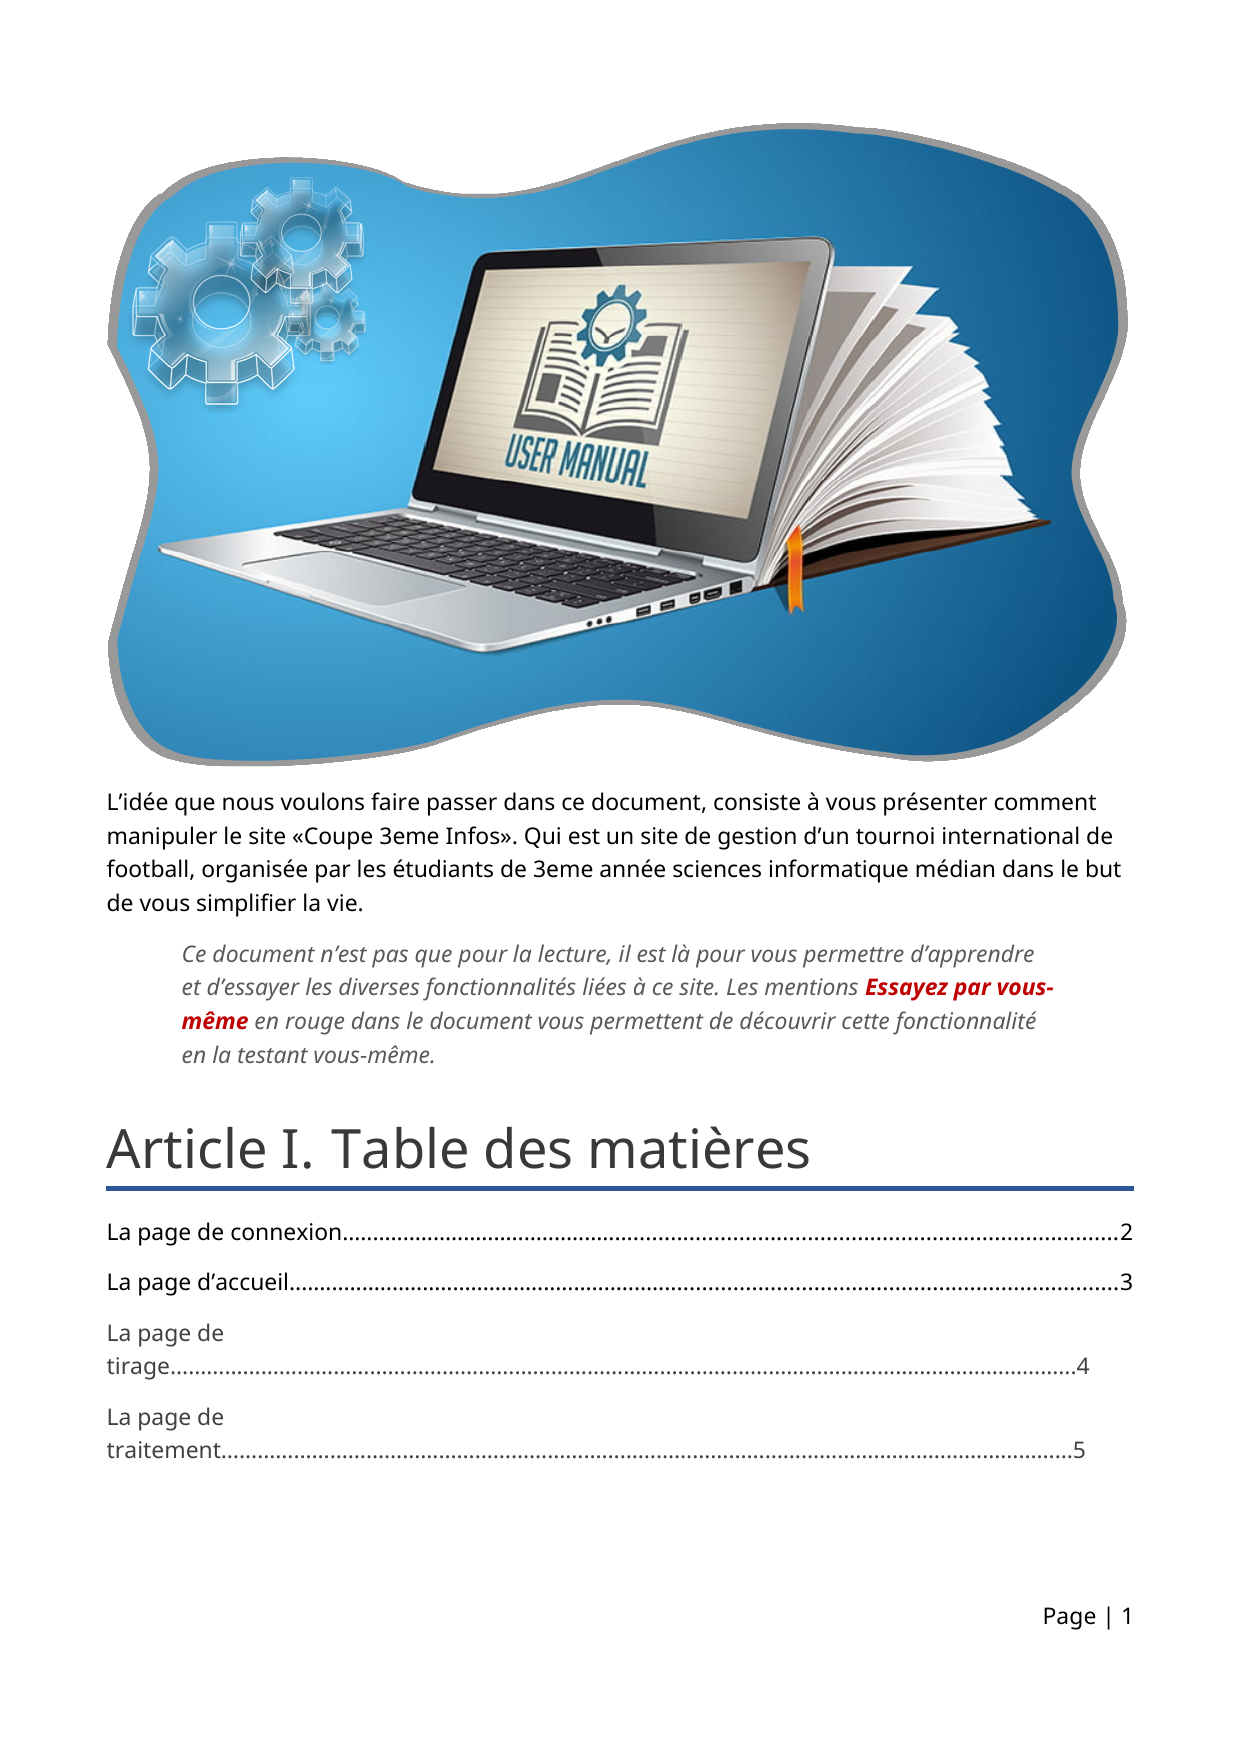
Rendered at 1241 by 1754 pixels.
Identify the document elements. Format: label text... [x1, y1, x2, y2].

text La page de traitement……………………………………………………………………………………………………………………………5 [106, 1401, 1134, 1466]
subtitle Table des matières [106, 1110, 1134, 1186]
text L’idée que nous voulons faire passer dans ce document, consiste à vous présenter comment manipuler le site «Coupe 3eme Infos». Qui est un site de gestion d’un tournoi international de football, organisée par les étudiants de 3eme année sciences informatique médian dans le but de vous simplifier la vie. [106, 786, 1134, 918]
text La page d’accueil 3 [106, 1266, 1134, 1297]
text La page de connexion 2 [106, 1216, 1134, 1247]
text La page de tirage…………………………………………………………………………………………………………………………………...4 [106, 1316, 1134, 1381]
picture [106, 123, 1130, 767]
text Ce document n’est pas que pour la lecture, il est là pour vous permettre d’apprendre et d’essayer les diverses fonctionnalités liées à ce site. Les mentions Essayez par vous-même en rouge dans le document vous permettent de découvrir cette fonctionnalité en la testant vous-même. [181, 938, 1059, 1070]
